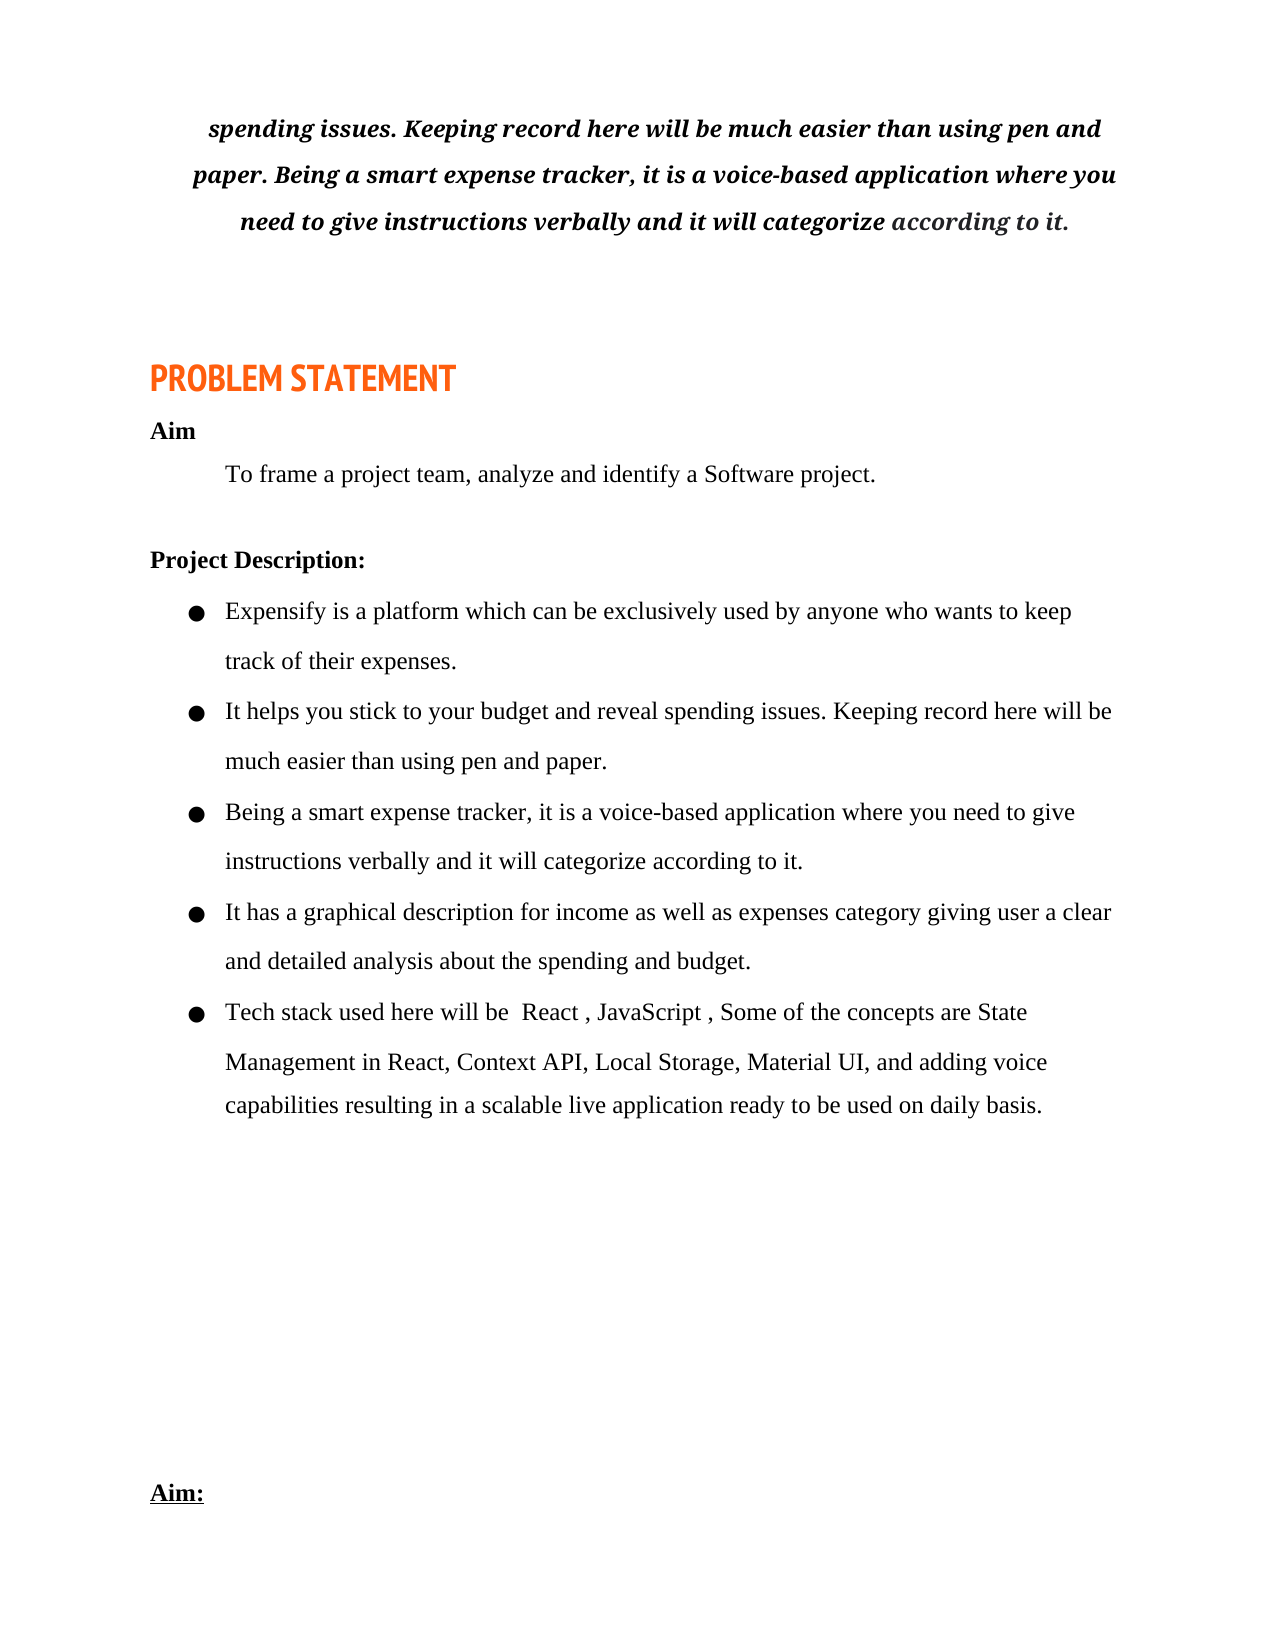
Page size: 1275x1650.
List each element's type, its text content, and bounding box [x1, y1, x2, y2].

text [187, 112, 1125, 237]
text To frame a project team, analyze and identify a Software project. [150, 459, 1125, 488]
list Tech stack used here will be React , JavaScript , Some of the concepts are State Management in React, Context API, Local Storage, Material UI, and adding voice capabilities resulting in a scalable live application ready to be used on daily basis. [187, 989, 1125, 1118]
list Being a smart expense tracker, it is a voice-based application where you need to give instructions verbally and it will categorize according to it. [187, 789, 1125, 875]
list It has a graphical description for income as well as expenses category giving user a clear and detailed analysis about the spending and budget. [187, 889, 1125, 975]
text Aim: [150, 1478, 1125, 1507]
subtitle PROBLEM STATEMENT [150, 353, 1125, 402]
text Aim [150, 416, 1125, 445]
list It helps you stick to your budget and reveal spending issues. Keeping record here will be much easier than using pen and paper. [187, 689, 1125, 775]
text Project Description: [150, 546, 1125, 574]
list Expensify is a platform which can be exclusively used by anyone who wants to keep track of their expenses. [187, 589, 1125, 674]
